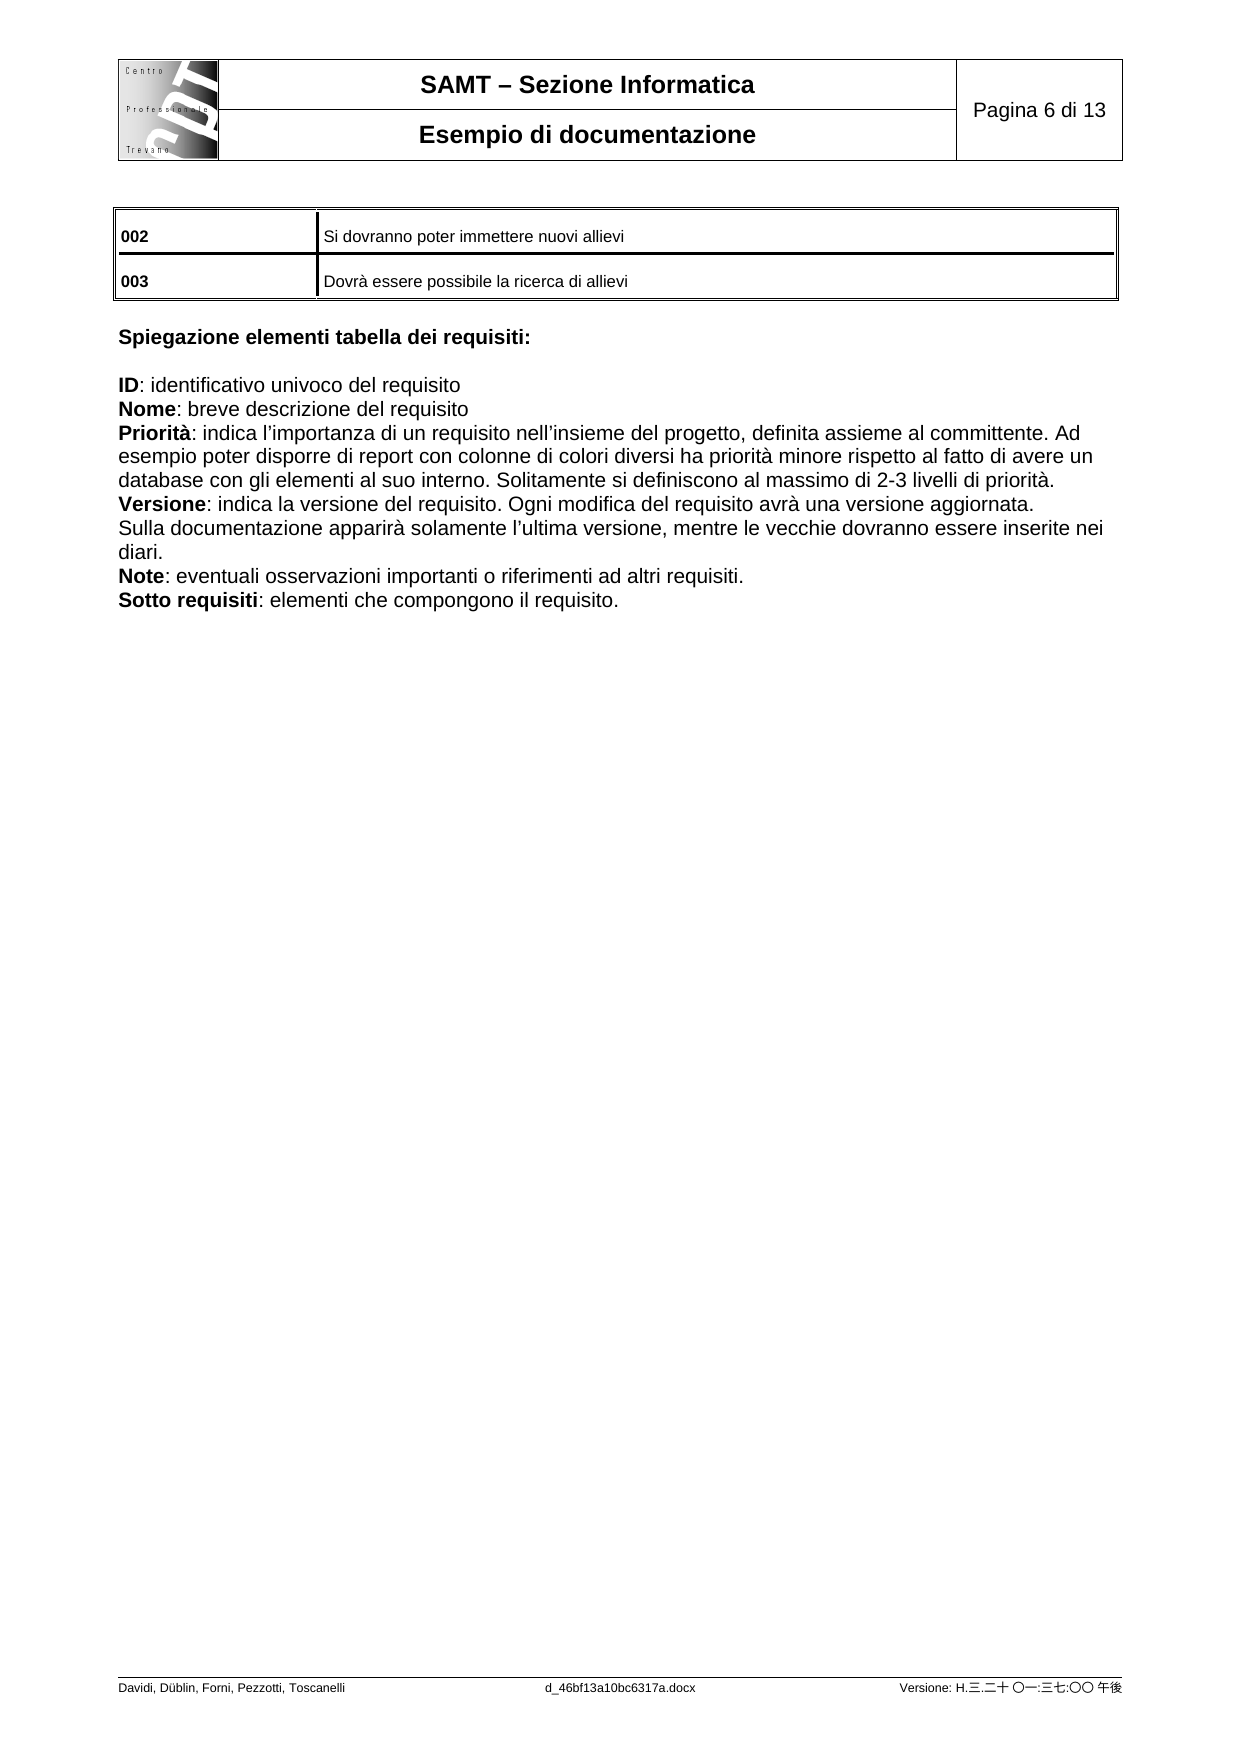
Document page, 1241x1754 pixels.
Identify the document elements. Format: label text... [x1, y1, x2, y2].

text ID: identificativo univoco del requisito [118, 372, 1122, 396]
text Versione: indica la versione del requisito. Ogni modifica del requisito avrà una versione aggiornata. [118, 492, 1122, 516]
table_cell Dovrà essere possibile la ricerca di allievi [317, 252, 1116, 297]
text Spiegazione elementi tabella dei requisiti: [118, 324, 1122, 348]
text Nome: breve descrizione del requisito [118, 396, 1122, 420]
table_cell Si dovranno poter immettere nuovi allievi [317, 210, 1116, 252]
text Priorità: indica l’importanza di un requisito nell’insieme del progetto, definita assieme al committente. Ad esempio poter disporre di report con colonne di colori diversi ha priorità minore rispetto al fatto di avere un database con gli elementi al suo interno. Solitamente si definiscono al massimo di 2-3 livelli di priorità. [118, 420, 1122, 492]
picture [118, 60, 218, 159]
text Sotto requisiti: elementi che compongono il requisito. [118, 588, 1122, 612]
table_cell 002 [114, 208, 317, 252]
text Sulla documentazione apparirà solamente l’ultima versione, mentre le vecchie dovranno essere inserite nei diari. [118, 516, 1122, 564]
table_cell 003 [116, 252, 317, 297]
text Note: eventuali osservazioni importanti o riferimenti ad altri requisiti. [118, 564, 1122, 588]
